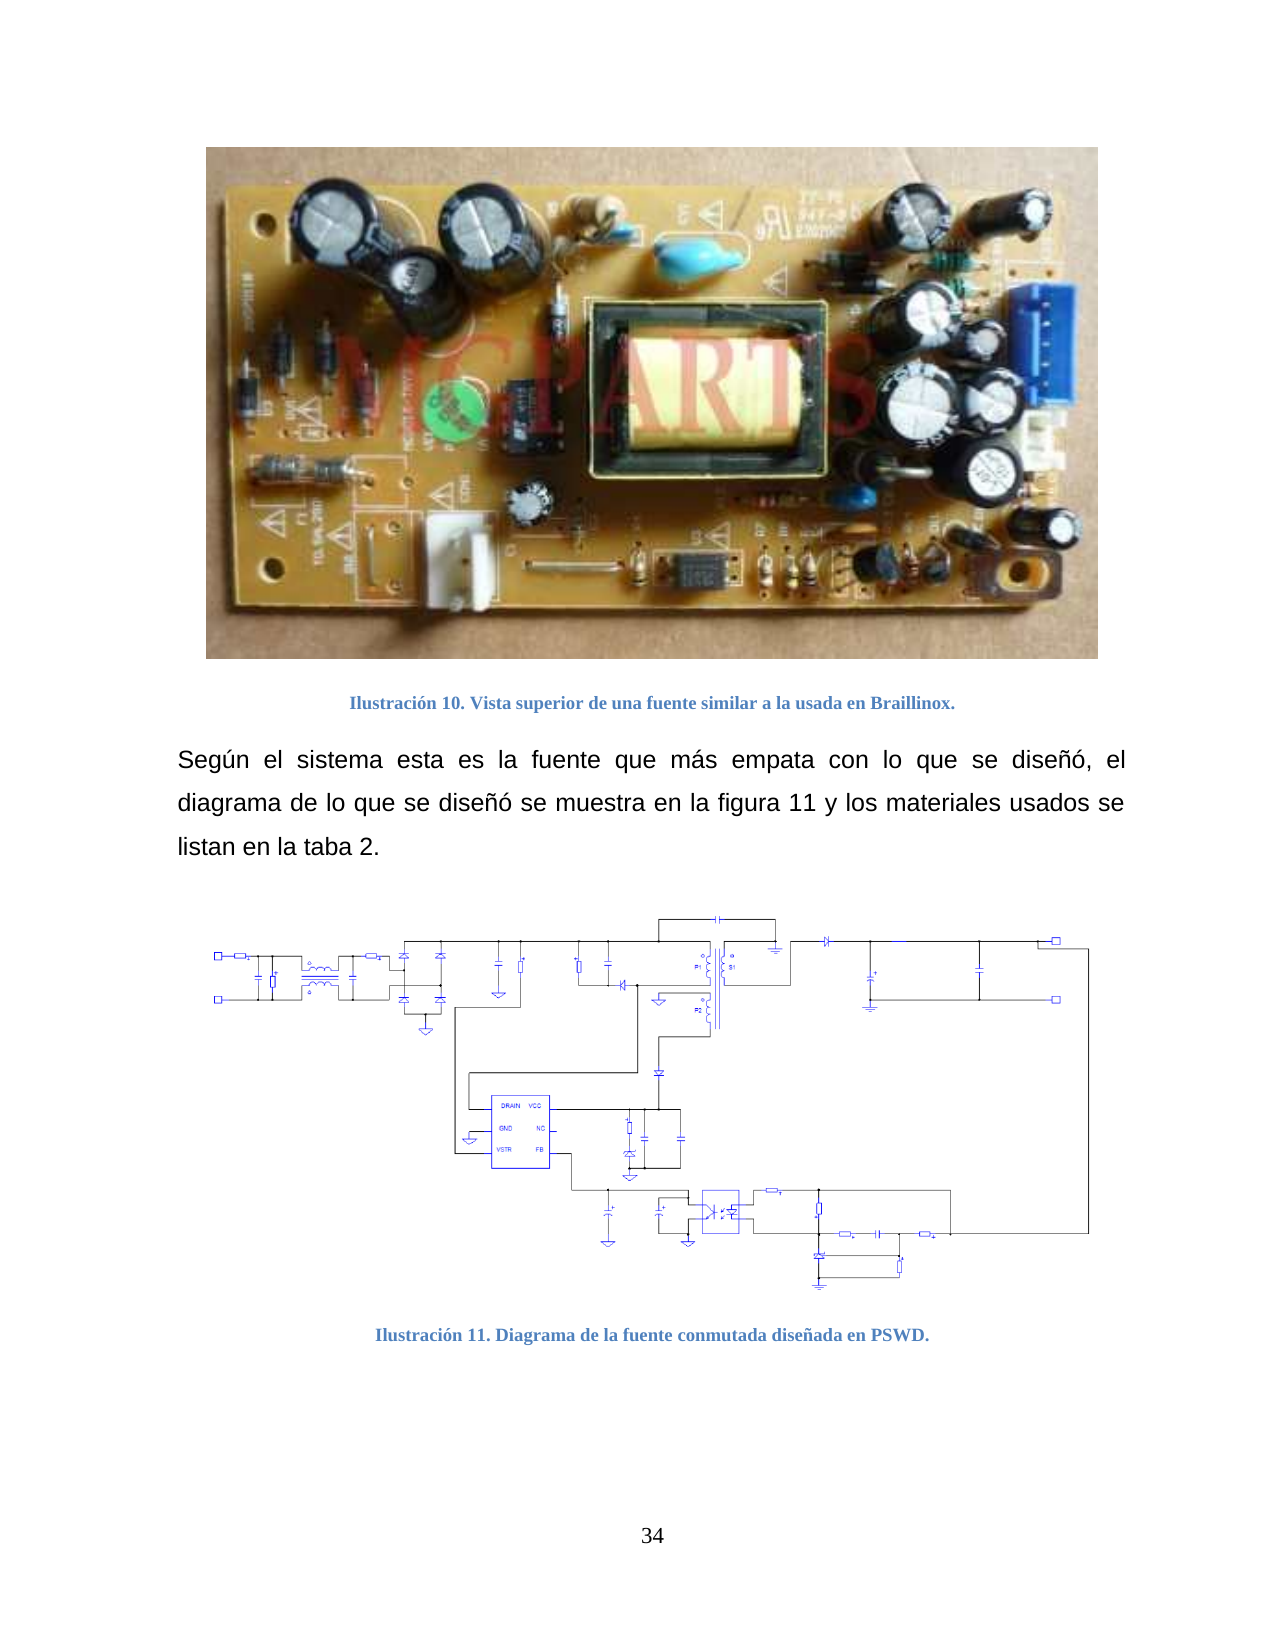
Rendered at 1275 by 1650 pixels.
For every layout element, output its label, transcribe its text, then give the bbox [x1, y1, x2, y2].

text Ilustración 10. Vista superior de una fuente similar a la usada en Braillinox. [177, 692, 1127, 714]
picture [214, 895, 1090, 1290]
picture [206, 147, 1098, 659]
text Ilustración 11. Diagrama de la fuente conmutada diseñada en PSWD. [177, 1324, 1127, 1345]
text Según el sistema esta es la fuente que más empata con lo que se diseñó, el diagrama de lo que se diseñó se muestra en la figura 11 y los materiales usados se listan en la taba 2. [177, 745, 1127, 860]
